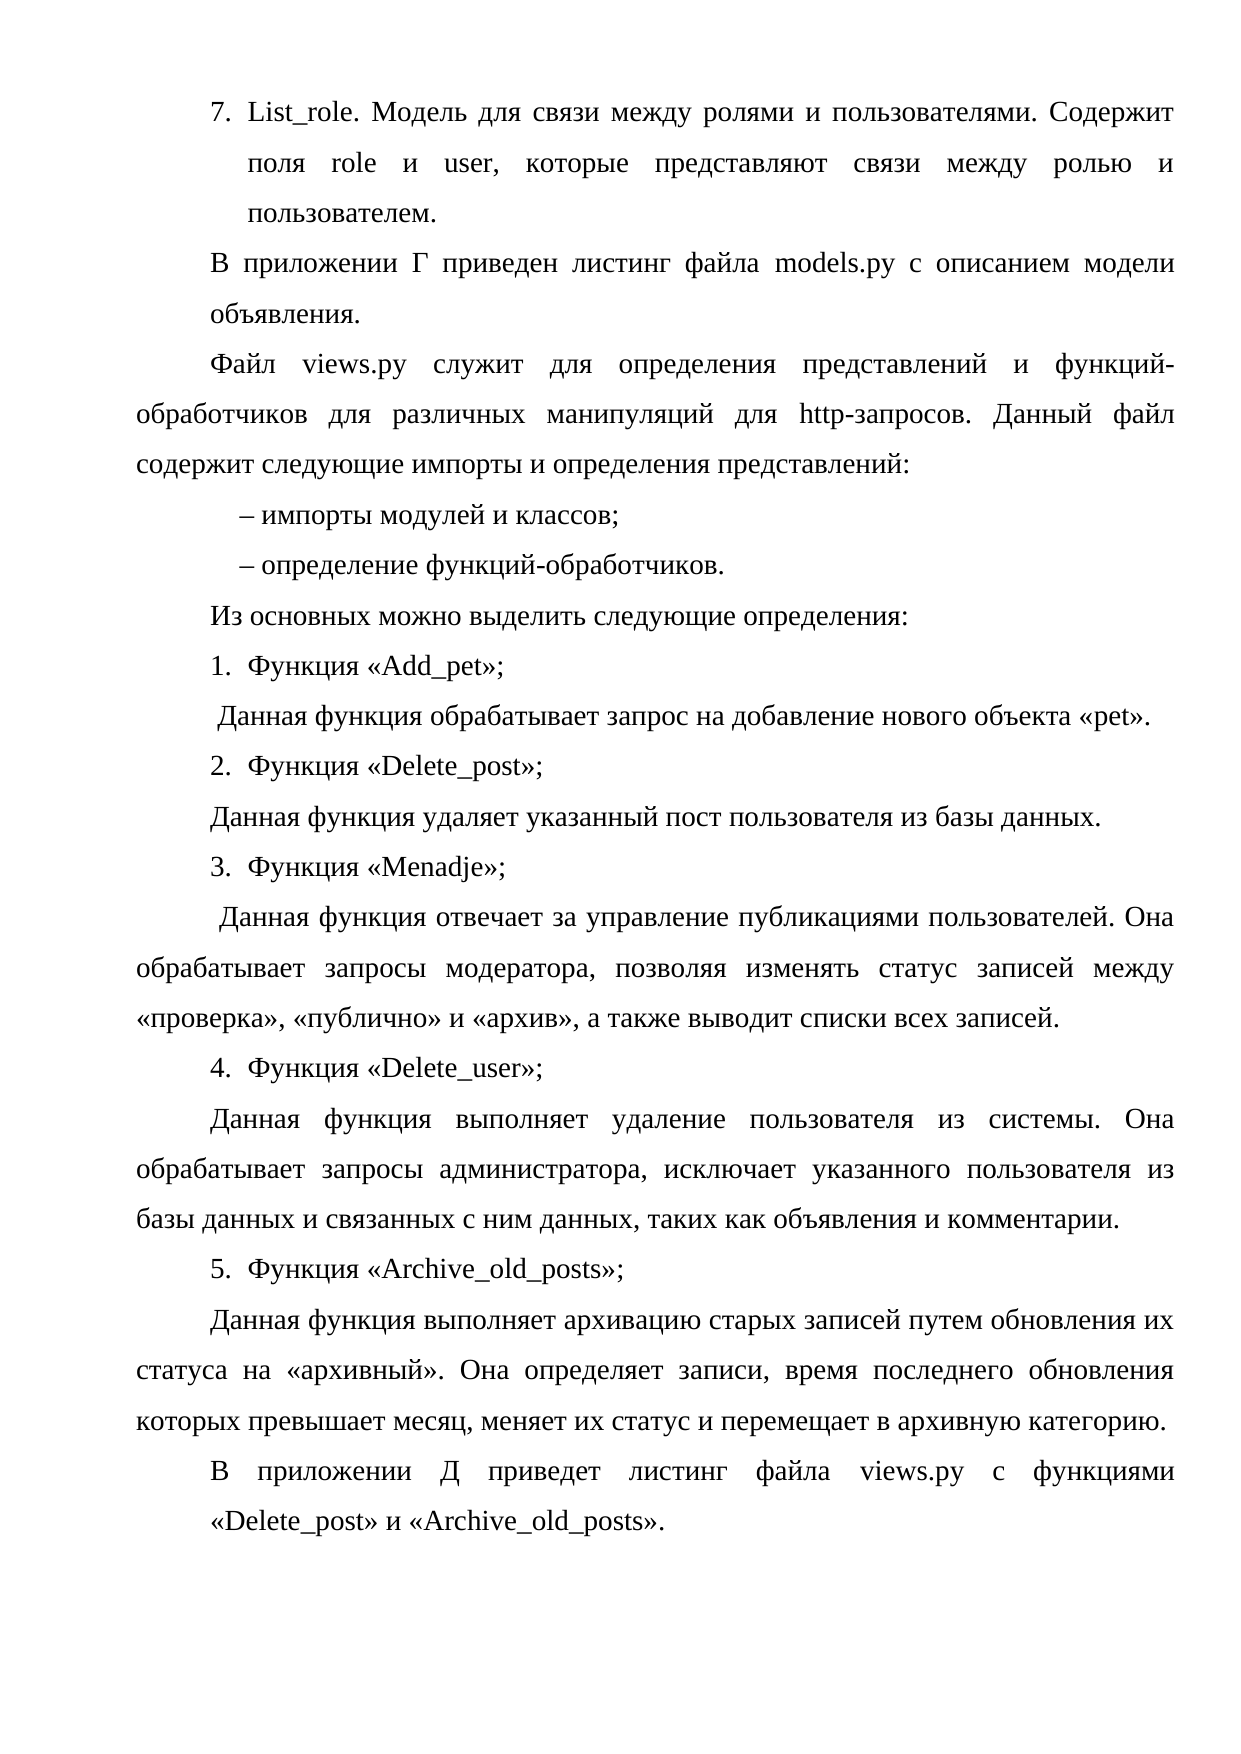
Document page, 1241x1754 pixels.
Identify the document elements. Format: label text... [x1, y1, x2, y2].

list Функция «Add_pet»; [210, 648, 1175, 681]
text Данная функция выполняет архивацию старых записей путем обновления их статуса на «архивный». Она определяет записи, время последнего обновления которых превышает месяц, меняет их статус и перемещает в архивную категорию. [136, 1302, 1175, 1436]
text Из основных можно выделить следующие определения: [136, 598, 1175, 631]
text Данная функция отвечает за управление публикациями пользователей. Она обрабатывает запросы модератора, позволяя изменять статус записей между «проверка», «публично» и «архив», а также выводит списки всех записей. [136, 899, 1175, 1034]
list List_role. Модель для связи между ролями и пользователями. Содержит поля role и user, которые представляют связи между ролью и пользователем. [210, 94, 1175, 229]
list Функция «Delete_user»; [210, 1050, 1175, 1084]
text определение функций-обработчиков. [165, 547, 1175, 581]
list Функция «Delete_post»; [210, 748, 1175, 782]
list В приложении Д приведет листинг файла views.py с функциями «Delete_post» и «Аrchive_old_posts». [210, 1453, 1175, 1537]
list Функция «Аrchive_old_posts»; [210, 1252, 1175, 1285]
text импорты модулей и классов; [165, 497, 1175, 531]
text Файл views.py служит для определения представлений и функций-обработчиков для различных манипуляций для http-запросов. Данный файл содержит следующие импорты и определения представлений: [136, 346, 1175, 480]
text Данная функция обрабатывает запрос на добавление нового объекта «pet». [136, 698, 1175, 732]
list Функция «Menadje»; [210, 849, 1175, 883]
list В приложении Г приведен листинг файла models.py с описанием модели объявления. [210, 245, 1175, 329]
text Данная функция удаляет указанный пост пользователя из базы данных. [136, 799, 1175, 832]
text Данная функция выполняет удаление пользователя из системы. Она обрабатывает запросы администратора, исключает указанного пользователя из базы данных и связанных с ним данных, таких как объявления и комментарии. [136, 1101, 1175, 1235]
